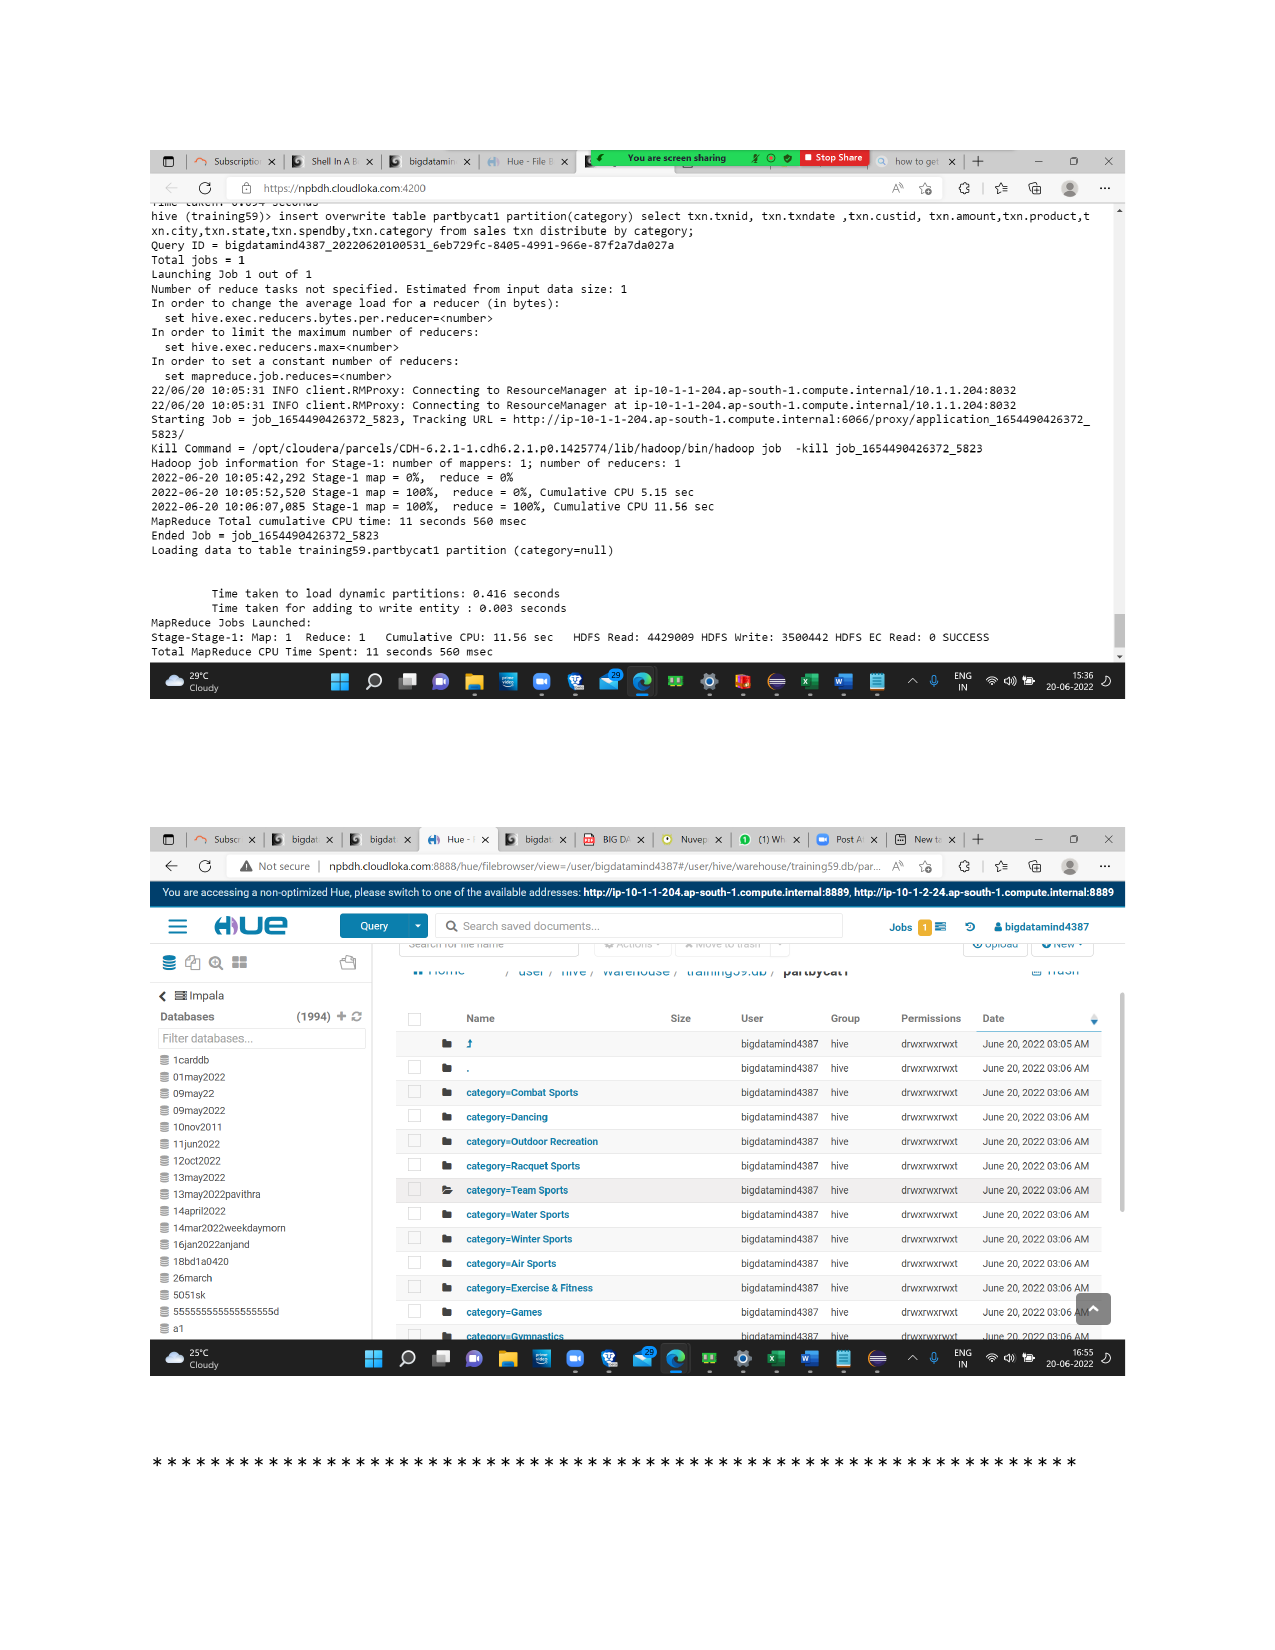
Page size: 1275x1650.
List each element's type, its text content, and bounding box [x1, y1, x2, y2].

picture [150, 150, 1125, 699]
text **************************************************************** [150, 1450, 1125, 1486]
picture [150, 908, 1125, 1376]
picture [150, 827, 1125, 905]
